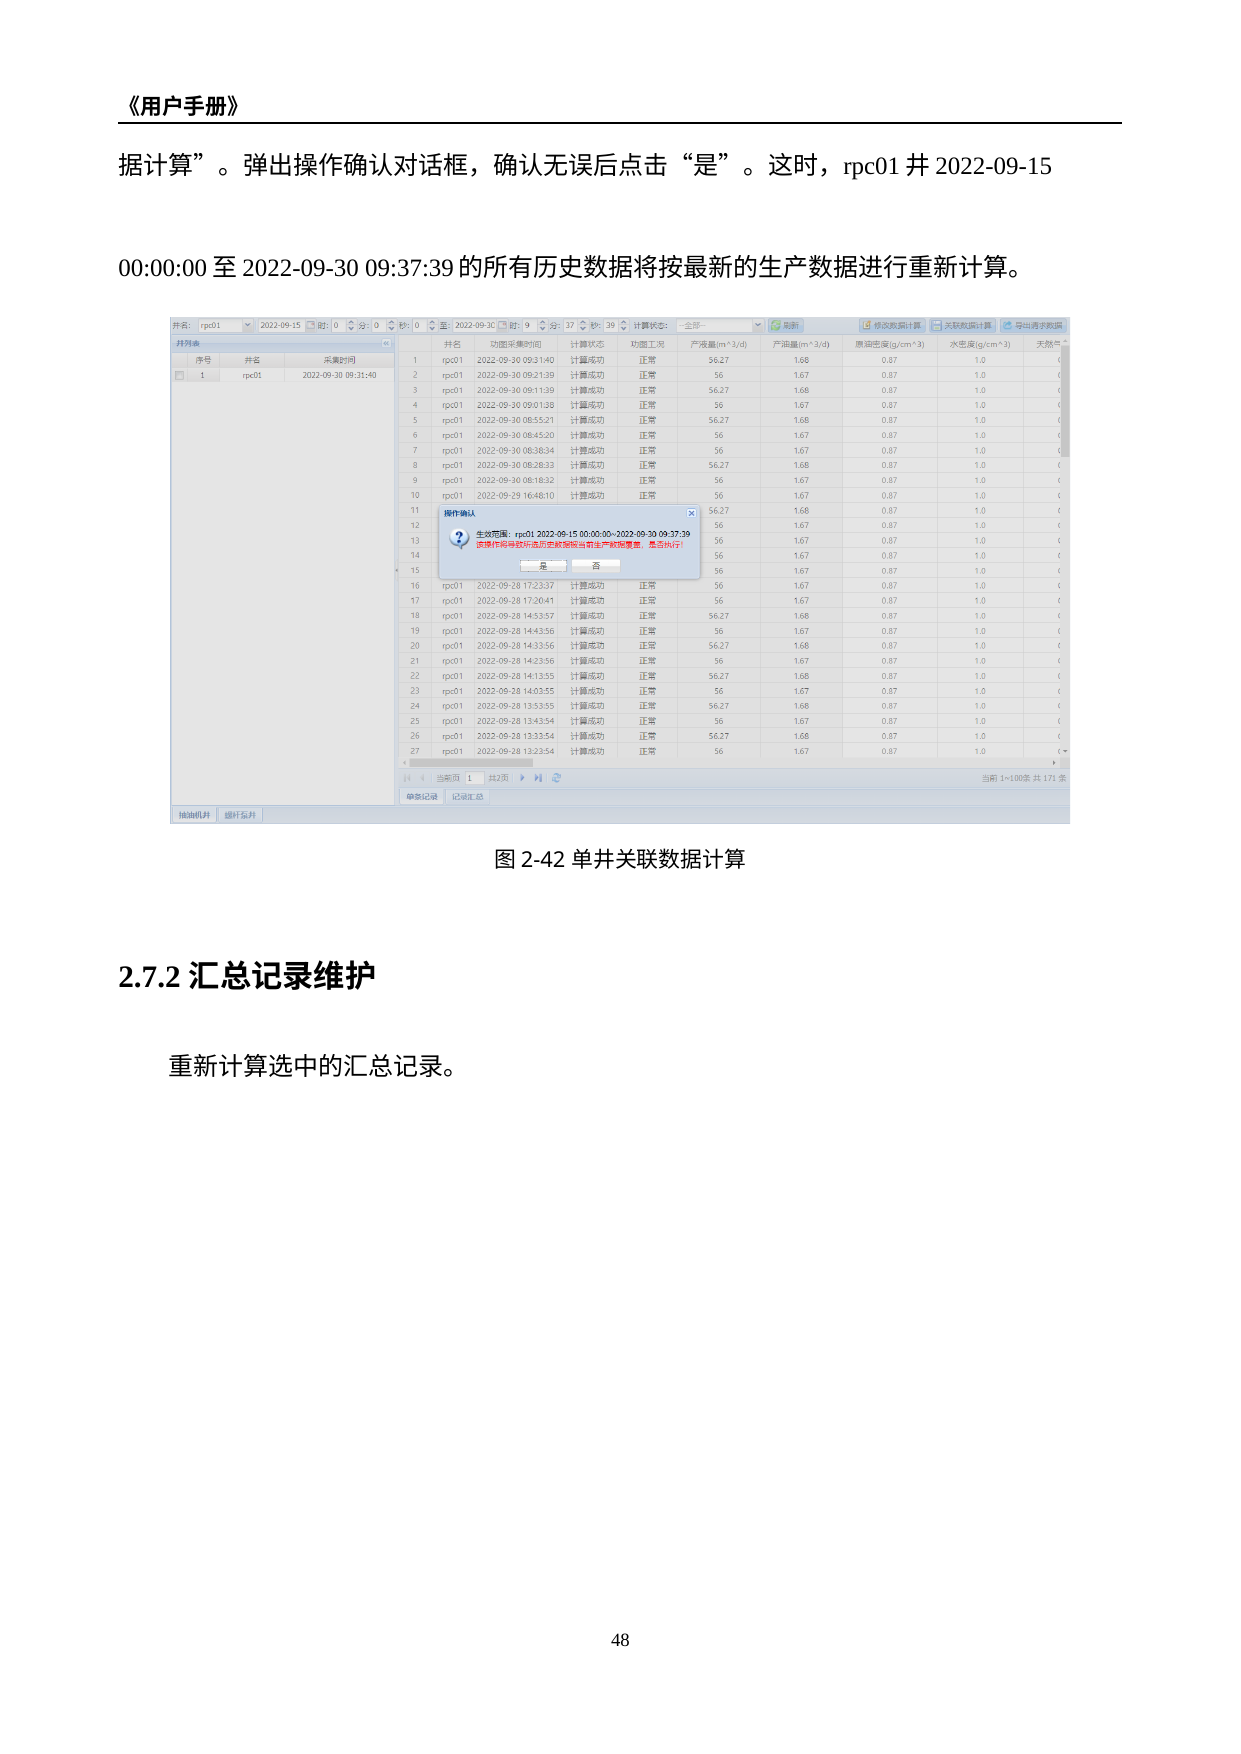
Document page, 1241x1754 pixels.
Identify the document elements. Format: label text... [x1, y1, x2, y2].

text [118, 129, 1122, 299]
text 图2-42 单井关联数据计算 [118, 841, 1122, 875]
picture [170, 317, 1071, 824]
subtitle 2.7.2 汇总记录维护 [118, 940, 1122, 1008]
text 重新计算选中的汇总记录。 [118, 1030, 1122, 1098]
